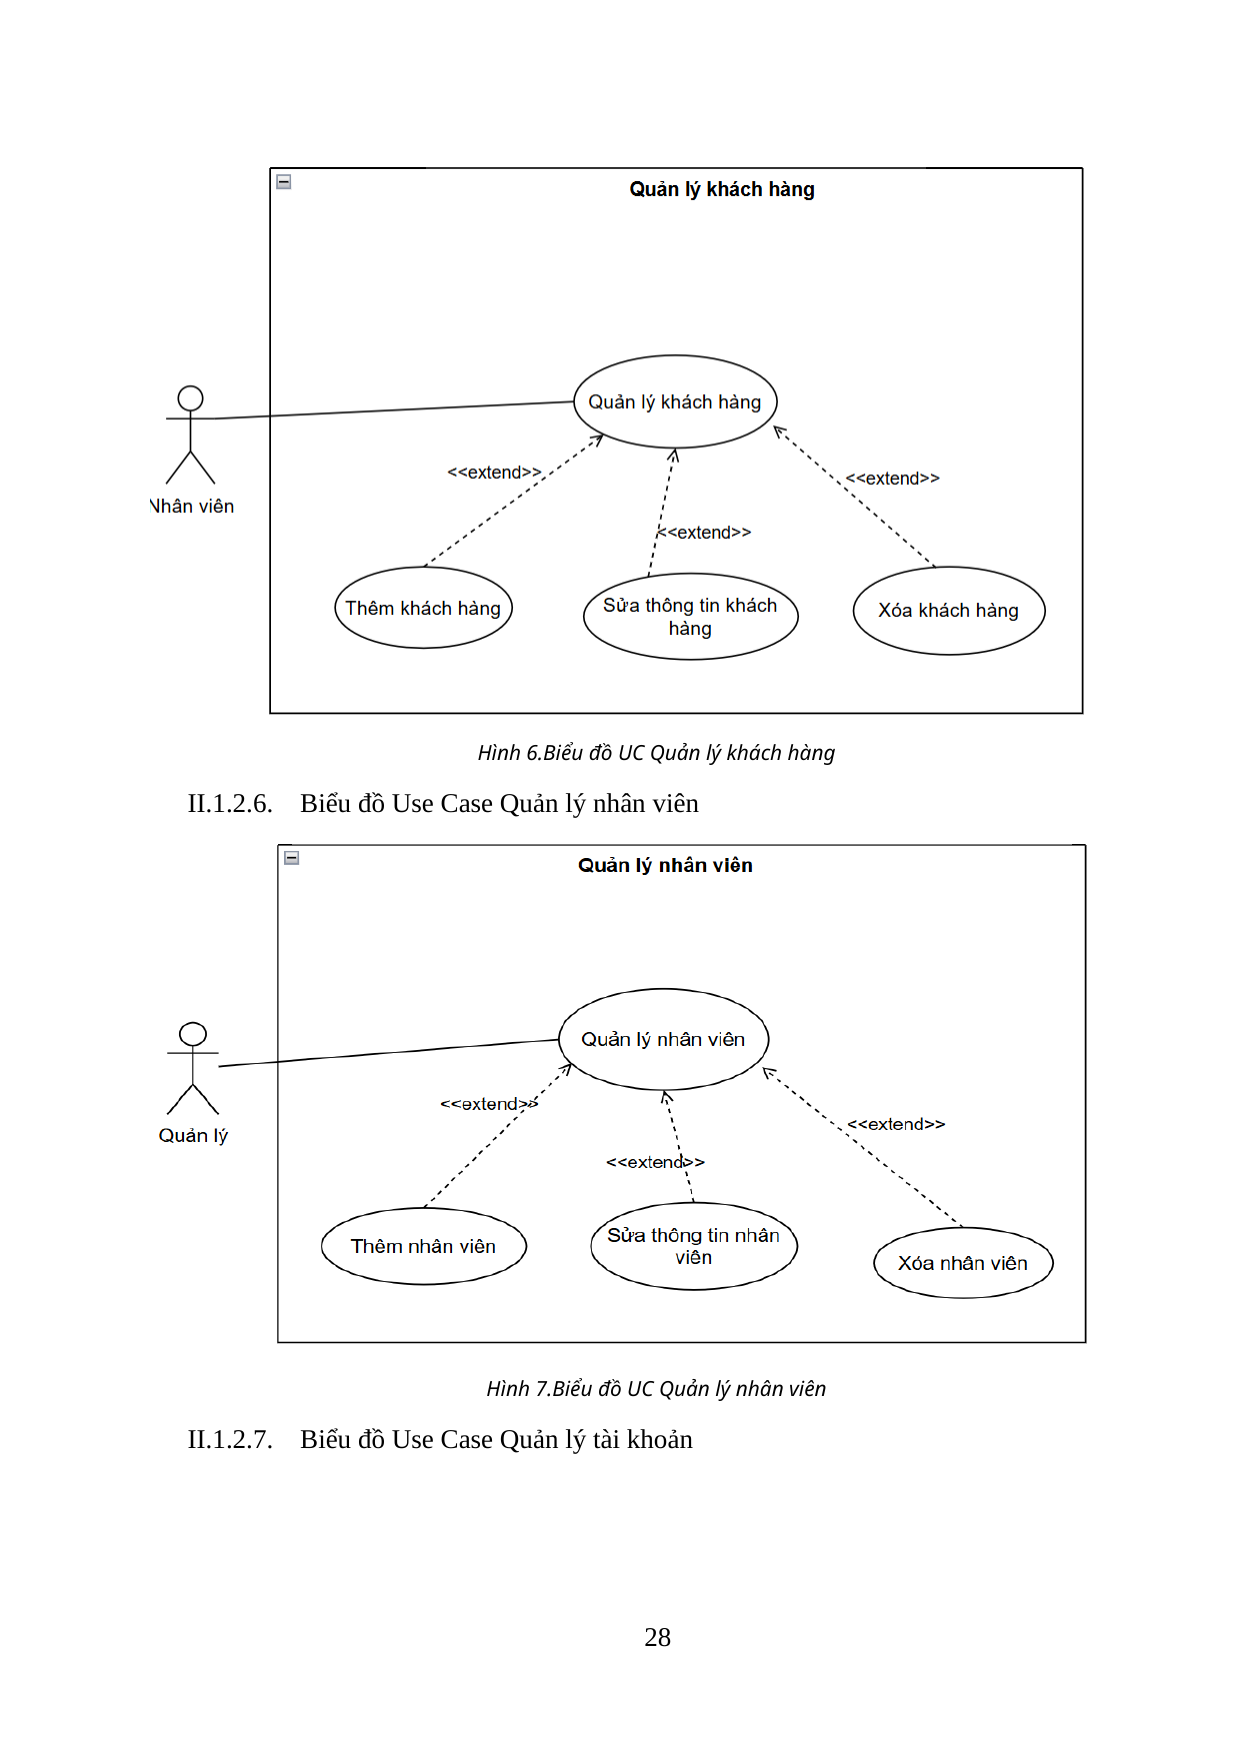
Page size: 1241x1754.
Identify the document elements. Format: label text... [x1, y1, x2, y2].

picture [150, 150, 1091, 717]
text Hình 7.Biểu đồ UC Quản lý nhân viên [150, 1374, 1090, 1402]
list Biểu đồ Use Case Quản lý nhân viên [187, 788, 1090, 819]
picture [150, 840, 1091, 1352]
list Biểu đồ Use Case Quản lý tài khoản [187, 1423, 1090, 1454]
text Hình 6.Biểu đồ UC Quản lý khách hàng [150, 738, 1090, 767]
